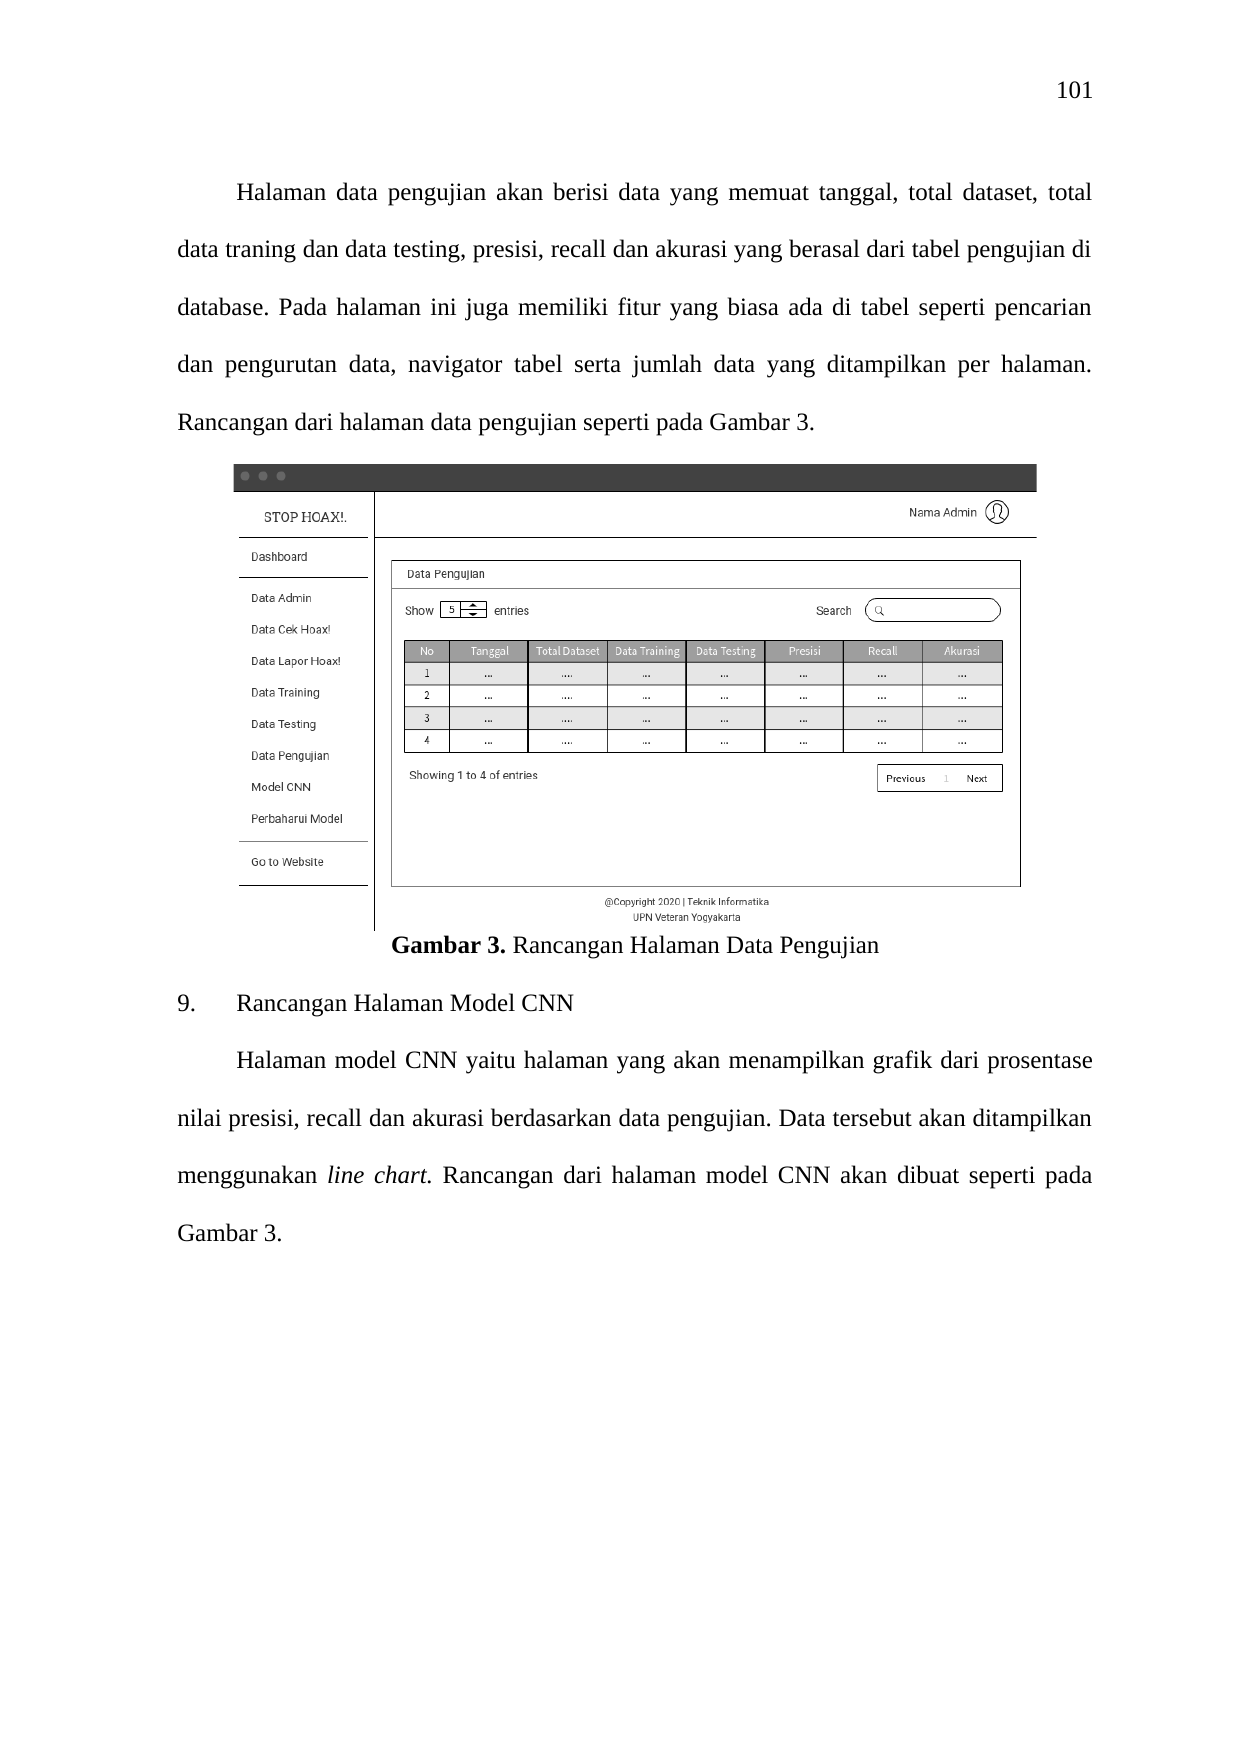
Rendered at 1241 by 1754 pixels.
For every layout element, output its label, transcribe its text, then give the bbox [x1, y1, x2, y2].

text Halaman data pengujian akan berisi data yang memuat tanggal, total dataset, total data traning dan data testing, presisi, recall dan akurasi yang berasal dari tabel pengujian di database. Pada halaman ini juga memiliki fitur yang biasa ada di tabel seperti pencarian dan pengurutan data, navigator tabel serta jumlah data yang ditampilkan per halaman. Rancangan dari halaman data pengujian seperti pada Gambar 3. [177, 177, 1093, 436]
list Rancangan Halaman Model CNN [177, 988, 1093, 1016]
text Gambar 3. Rancangan Halaman Data Pengujian [177, 930, 1093, 959]
text Halaman model CNN yaitu halaman yang akan menampilkan grafik dari prosentase nilai presisi, recall dan akurasi berdasarkan data pengujian. Data tersebut akan ditampilkan menggunakan line chart. Rancangan dari halaman model CNN akan dibuat seperti pada Gambar 3. [177, 1045, 1093, 1246]
picture [233, 464, 1037, 931]
